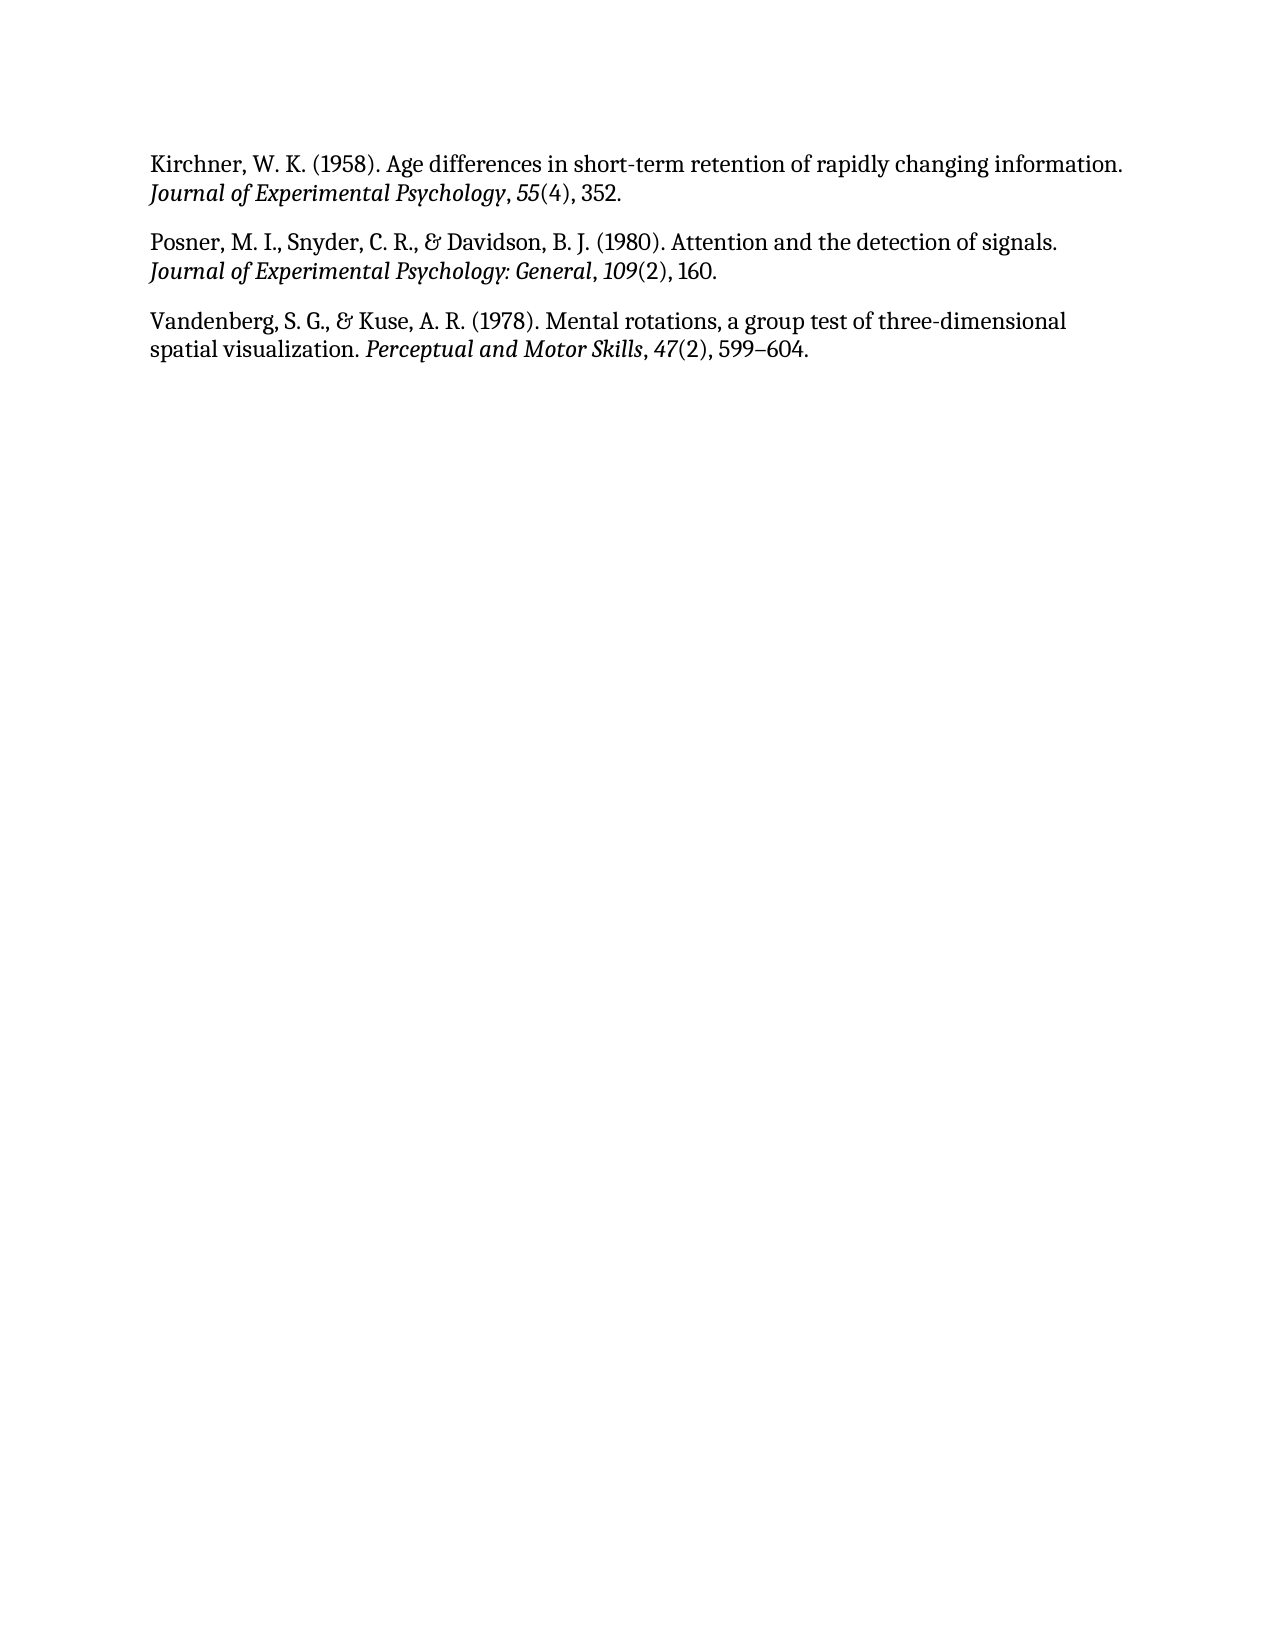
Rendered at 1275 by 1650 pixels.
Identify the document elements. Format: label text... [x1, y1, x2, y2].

text Vandenberg, S. G., & Kuse, A. R. (1978). Mental rotations, a group test of three-dimensional spatial visualization. Perceptual and Motor Skills, 47(2), 599–604. [150, 307, 1125, 364]
text Posner, M. I., Snyder, C. R., & Davidson, B. J. (1980). Attention and the detection of signals. Journal of Experimental Psychology: General, 109(2), 160. [150, 228, 1125, 286]
text Kirchner, W. K. (1958). Age differences in short-term retention of rapidly changing information. Journal of Experimental Psychology, 55(4), 352. [150, 150, 1125, 207]
